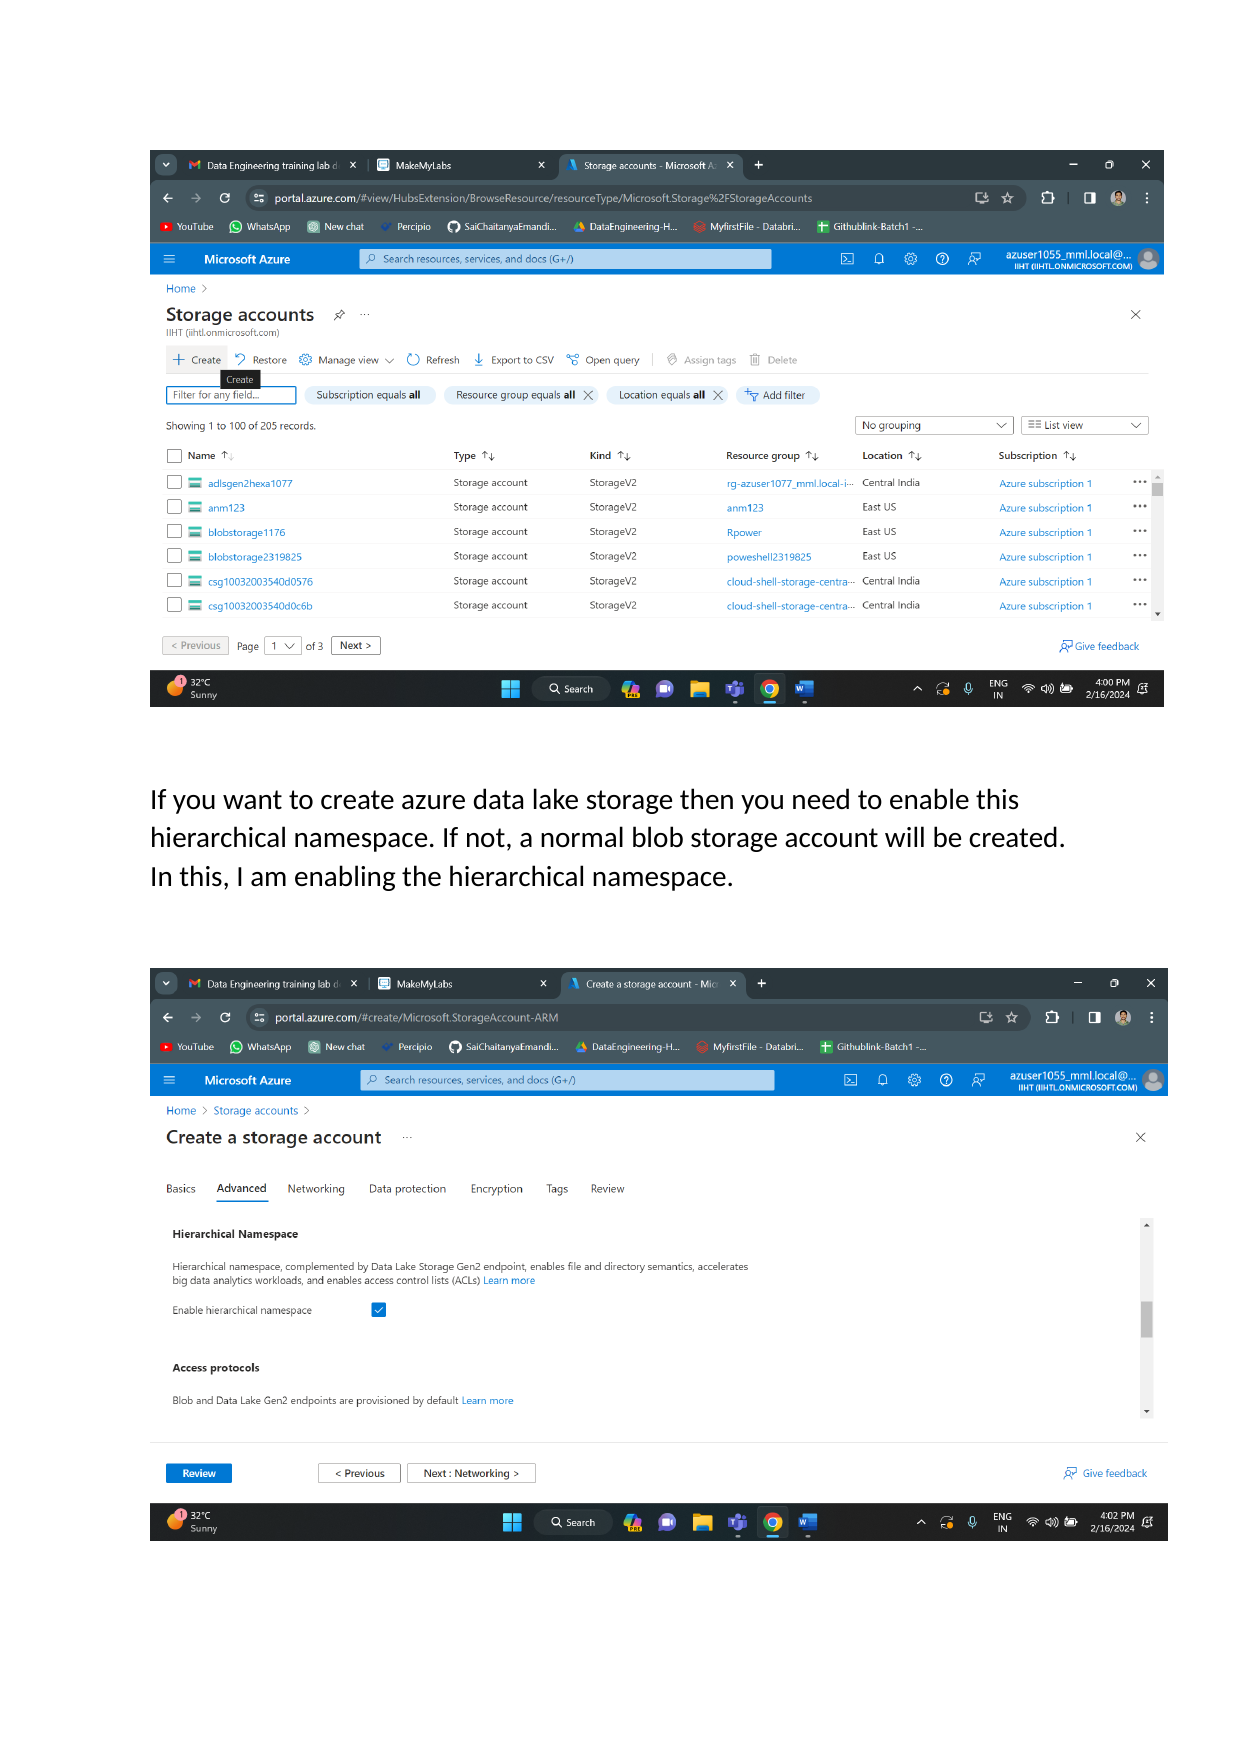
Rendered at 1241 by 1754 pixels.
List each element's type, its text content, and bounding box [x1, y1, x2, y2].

picture [150, 150, 1164, 707]
picture [150, 968, 1168, 1541]
text If you want to create azure data lake storage then you need to enable this hierarchical namespace. If not, a normal blob storage account will be created. In this, I am enabling the hierarchical namespace. [150, 781, 1090, 893]
